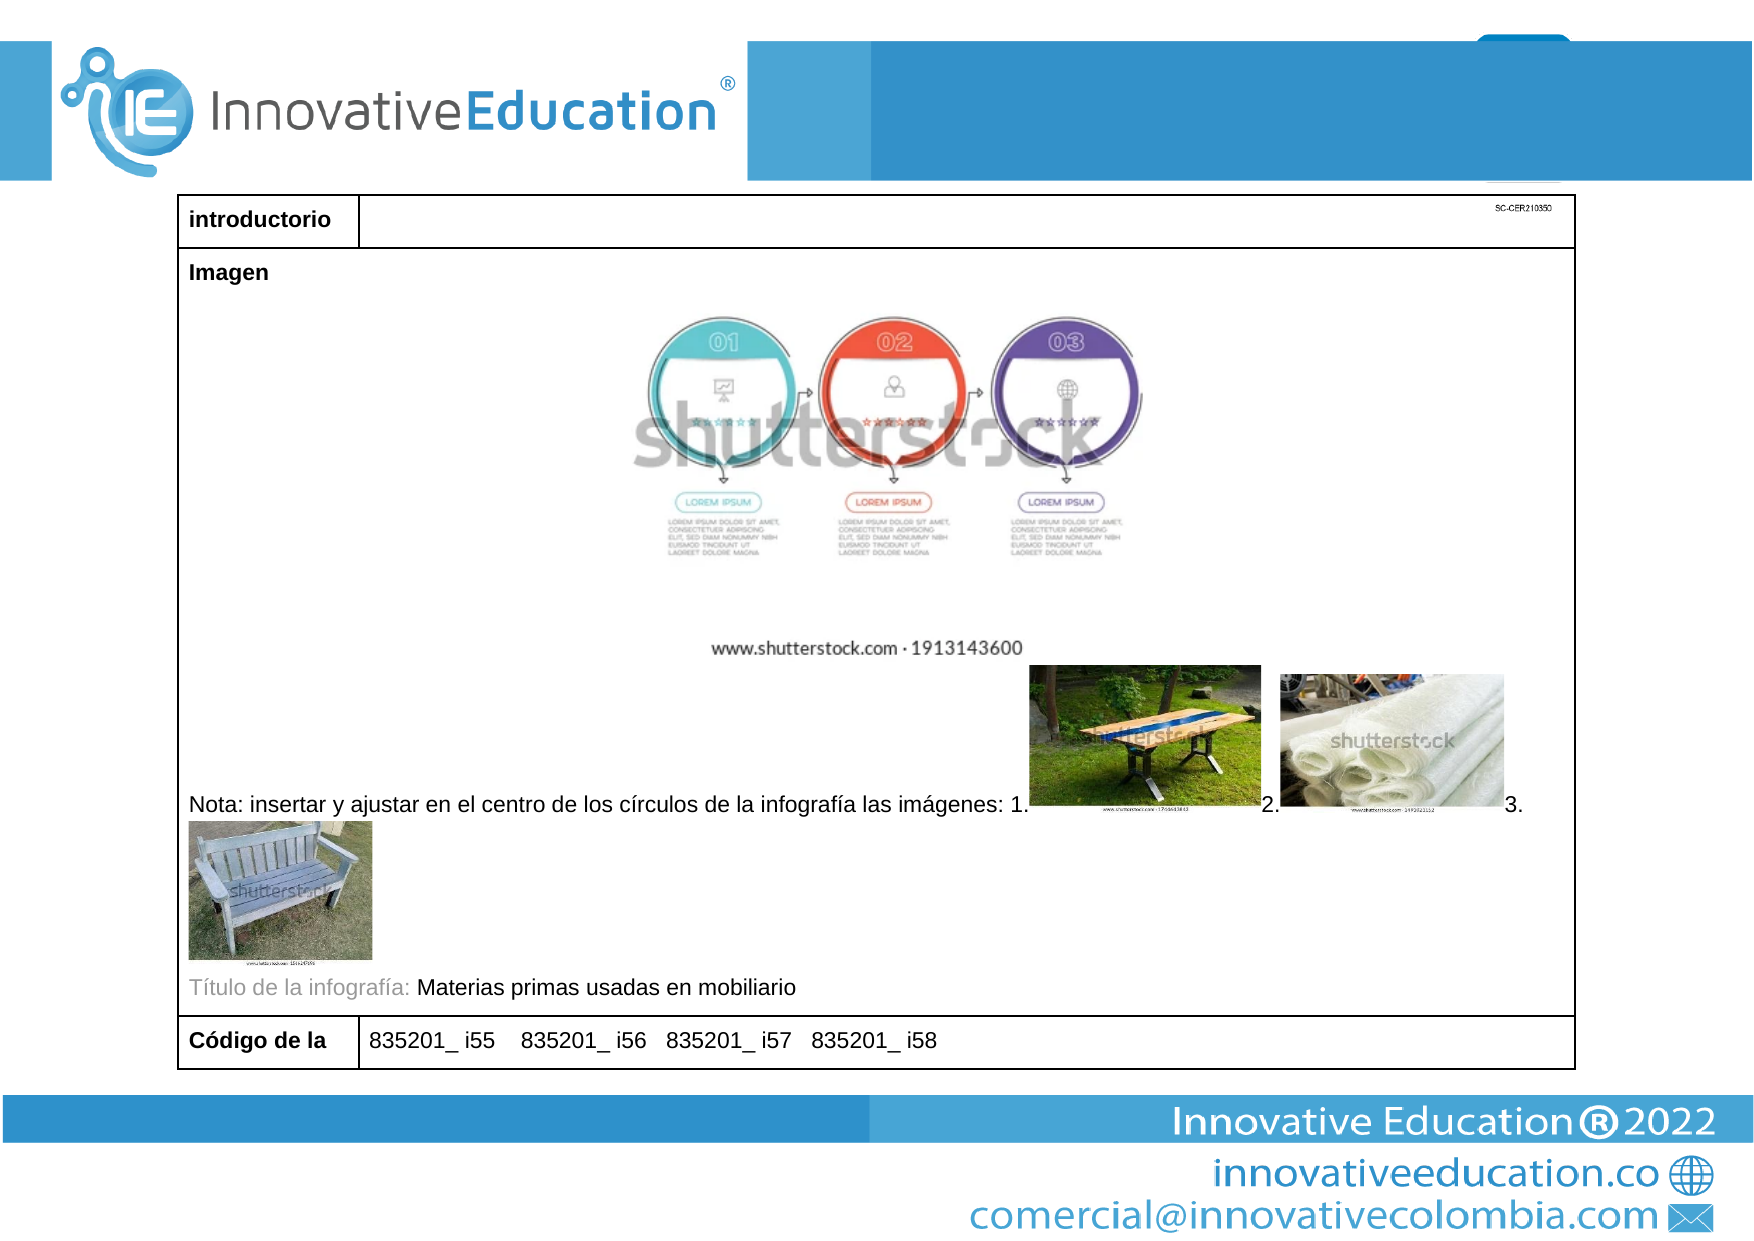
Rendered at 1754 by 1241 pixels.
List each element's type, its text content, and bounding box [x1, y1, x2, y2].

table_cell Código de la imagen [179, 1017, 358, 1068]
picture [0, 28, 1752, 194]
picture [188, 821, 373, 966]
picture [1280, 674, 1505, 813]
table_cell 835201_ i55 835201_ i56 835201_ i57 835201_ i58 [360, 1017, 1574, 1068]
table_cell Imagen Nota: insertar y ajustar en el centro de los círculos de la infografía las imágenes: 1.2.3. Título de la infografía: Materias primas usadas en mobiliario [179, 249, 1574, 1015]
table_cell Algunas de las materias primas más usadas son: [360, 196, 1574, 247]
table_cell Texto introductorio [179, 196, 358, 247]
picture [1029, 665, 1262, 813]
picture [2, 1093, 1754, 1239]
picture [598, 289, 1155, 662]
